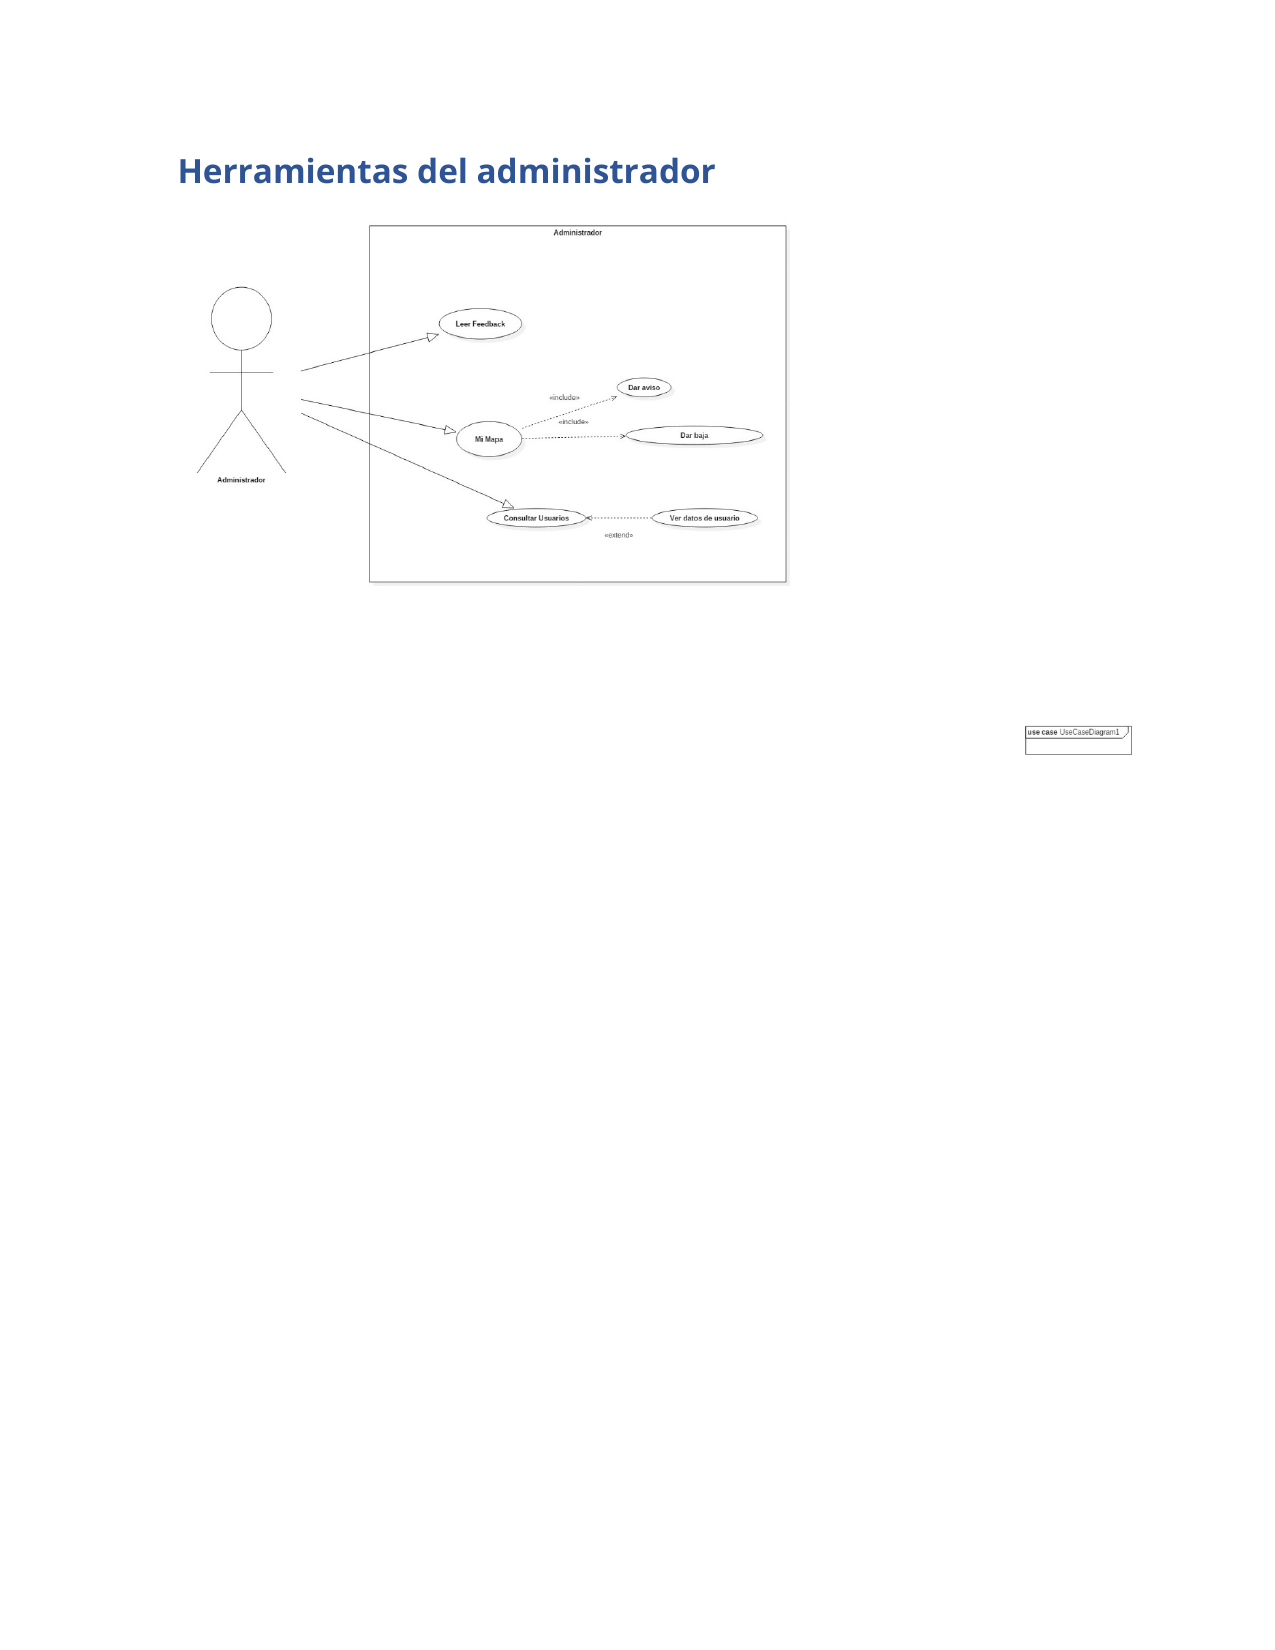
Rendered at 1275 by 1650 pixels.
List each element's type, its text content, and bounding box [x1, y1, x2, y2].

text Herramientas del administrador [177, 148, 1098, 193]
picture [177, 220, 1153, 776]
